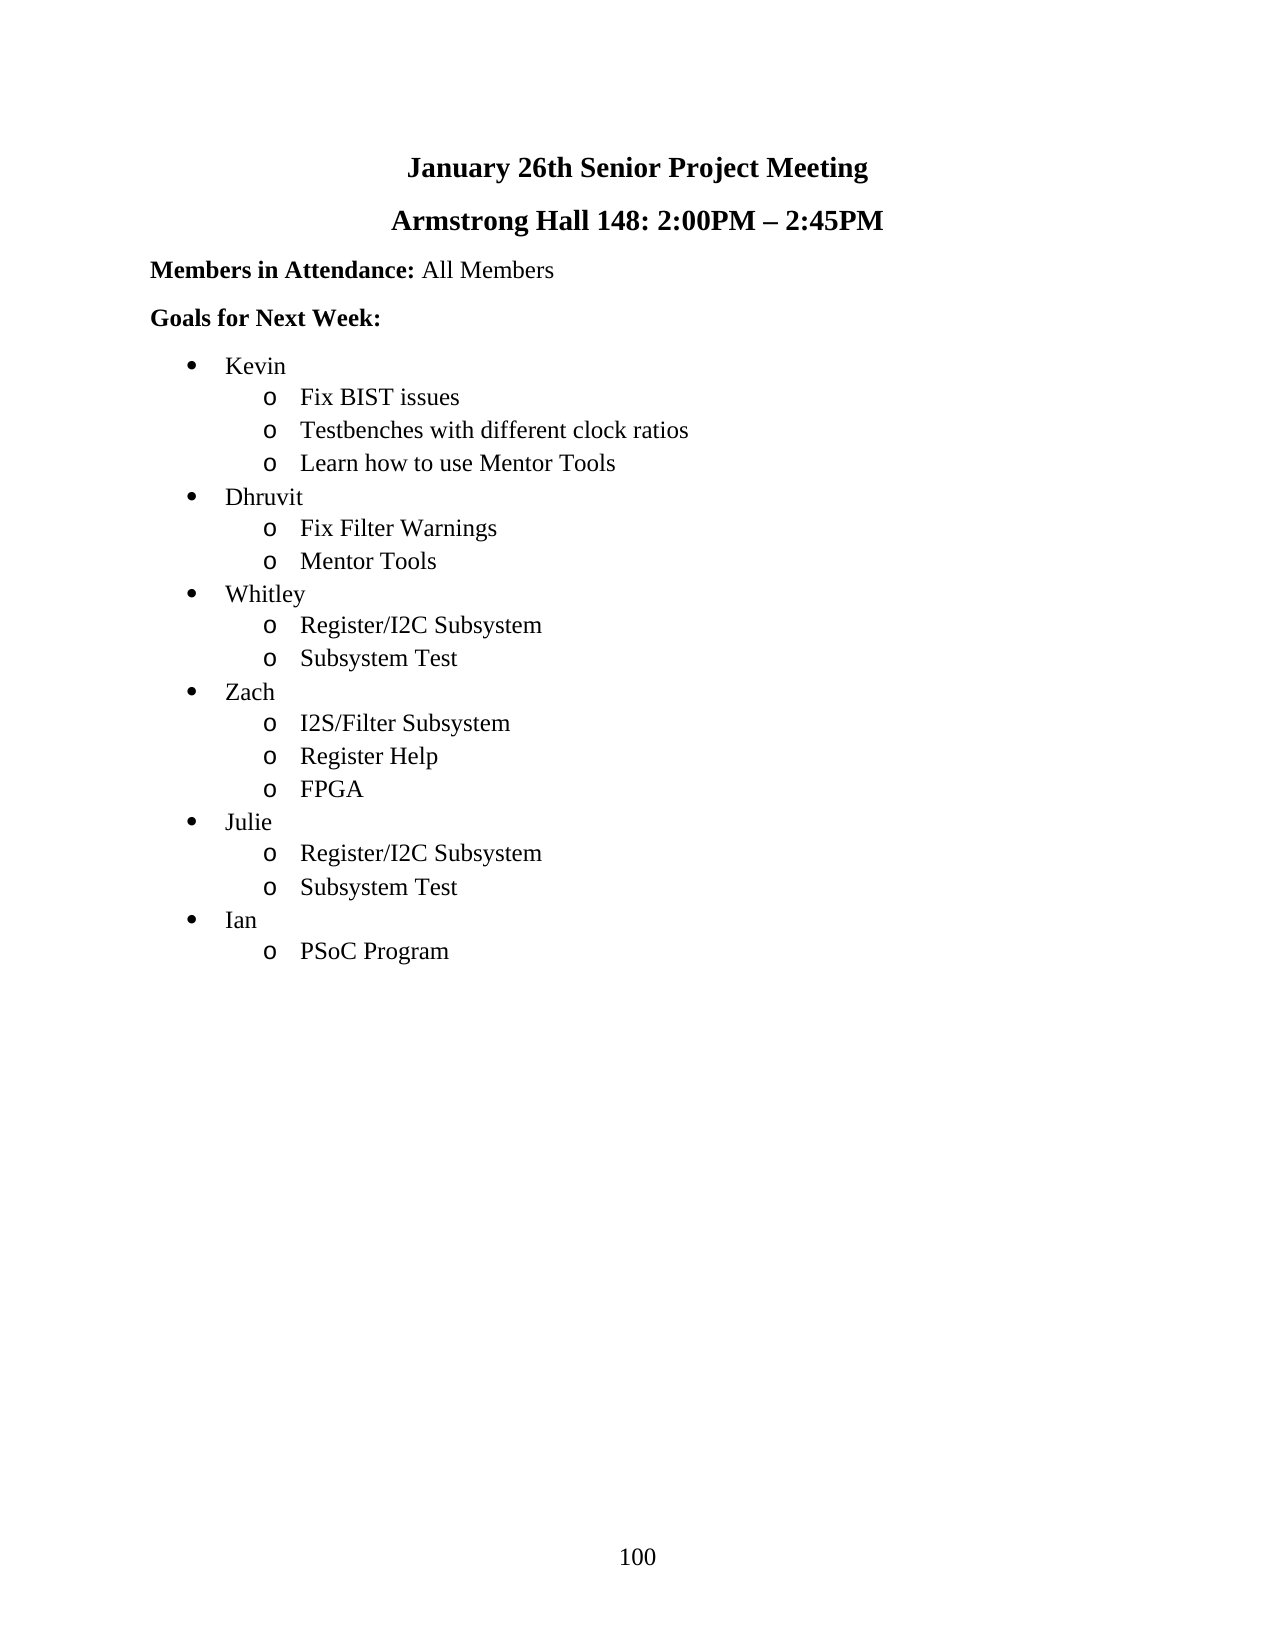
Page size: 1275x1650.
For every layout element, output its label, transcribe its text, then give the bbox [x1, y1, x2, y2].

list Mentor Tools [262, 546, 1125, 577]
list Learn how to use Mentor Tools [262, 448, 1125, 479]
list I2S/Filter Subsystem [262, 708, 1125, 739]
list Register/I2C Subsystem [262, 838, 1125, 869]
list Ian [187, 905, 1125, 934]
list Zach [187, 677, 1125, 706]
list FPGA [262, 774, 1125, 805]
list Fix BIST issues [262, 382, 1125, 413]
text Members in Attendance: All Members [150, 256, 1125, 284]
list Fix Filter Warnings [262, 513, 1125, 544]
list Subsystem Test [262, 643, 1125, 674]
text January 26th Senior Project Meeting [150, 150, 1125, 183]
list Register/I2C Subsystem [262, 610, 1125, 641]
list Kevin [187, 351, 1125, 380]
list Subsystem Test [262, 872, 1125, 903]
list Whitley [187, 579, 1125, 608]
text Armstrong Hall 148: 2:00PM – 2:45PM [150, 203, 1125, 236]
list Julie [187, 807, 1125, 836]
list Testbenches with different clock ratios [262, 415, 1125, 446]
list Register Help [262, 741, 1125, 772]
list PSoC Program [262, 936, 1125, 967]
text Goals for Next Week: [150, 303, 1125, 332]
list Dhruvit [187, 482, 1125, 511]
